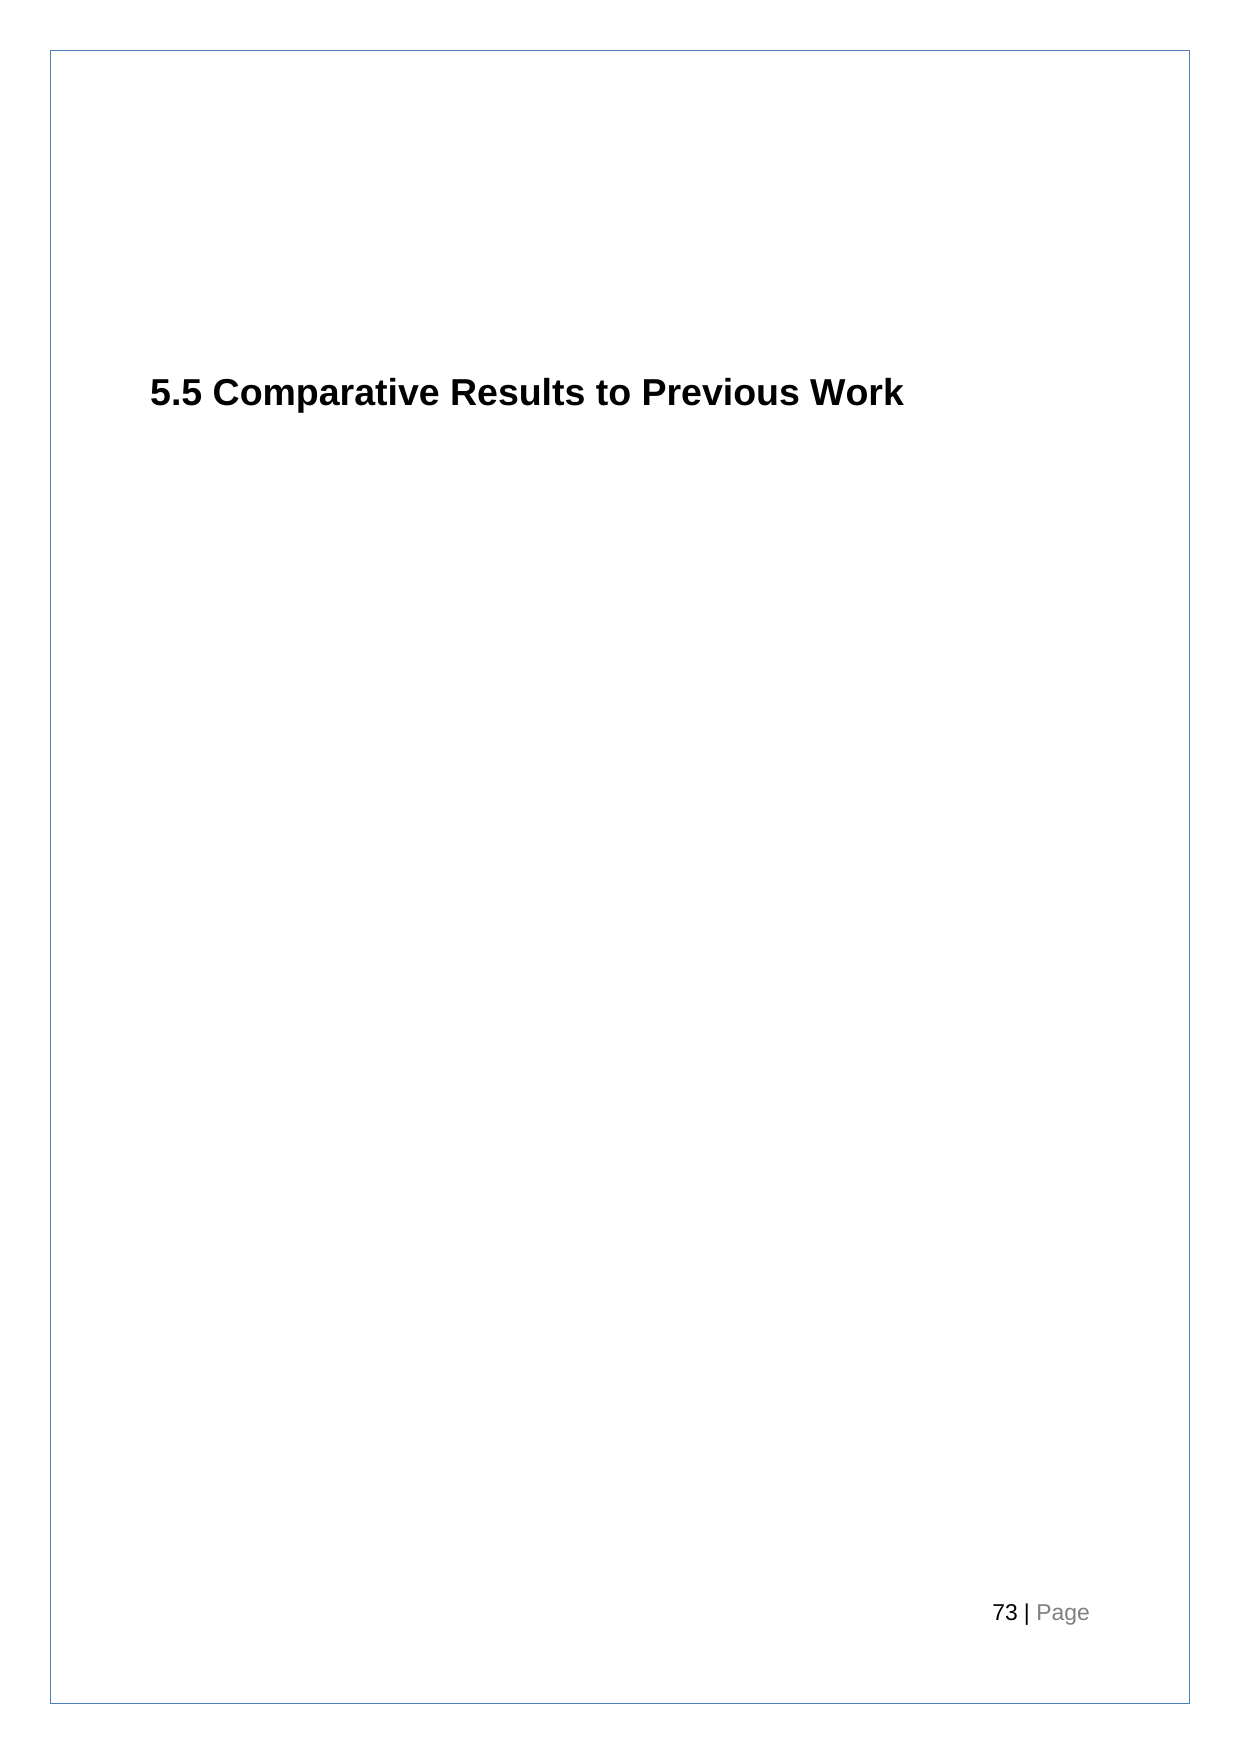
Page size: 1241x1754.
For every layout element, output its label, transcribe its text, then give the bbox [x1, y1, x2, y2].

subtitle 5.5 Comparative Results to Previous Work [150, 370, 1090, 413]
